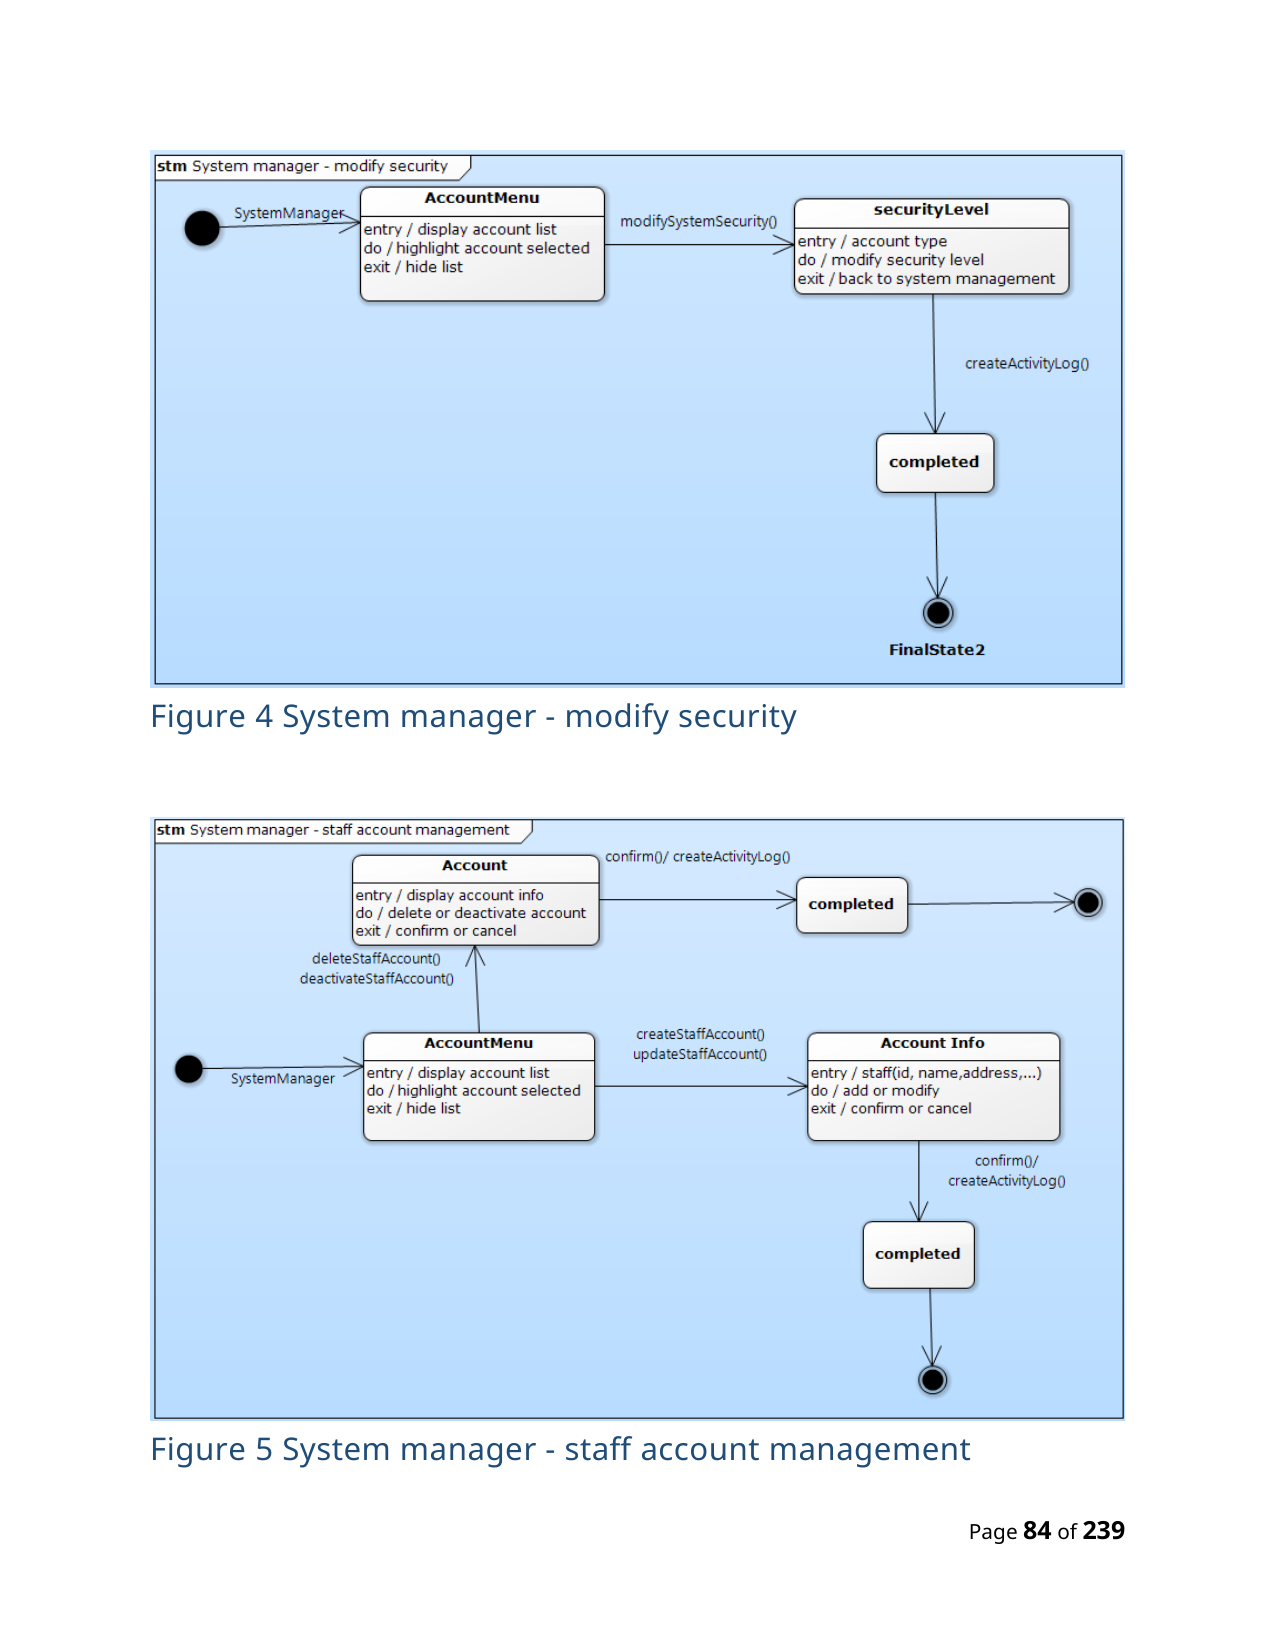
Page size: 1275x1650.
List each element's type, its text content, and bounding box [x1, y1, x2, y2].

text Figure 5 System manager - staff account management [150, 1421, 1125, 1470]
picture [150, 150, 1125, 688]
picture [150, 817, 1125, 1421]
text Figure 4 System manager - modify security [150, 688, 1125, 737]
